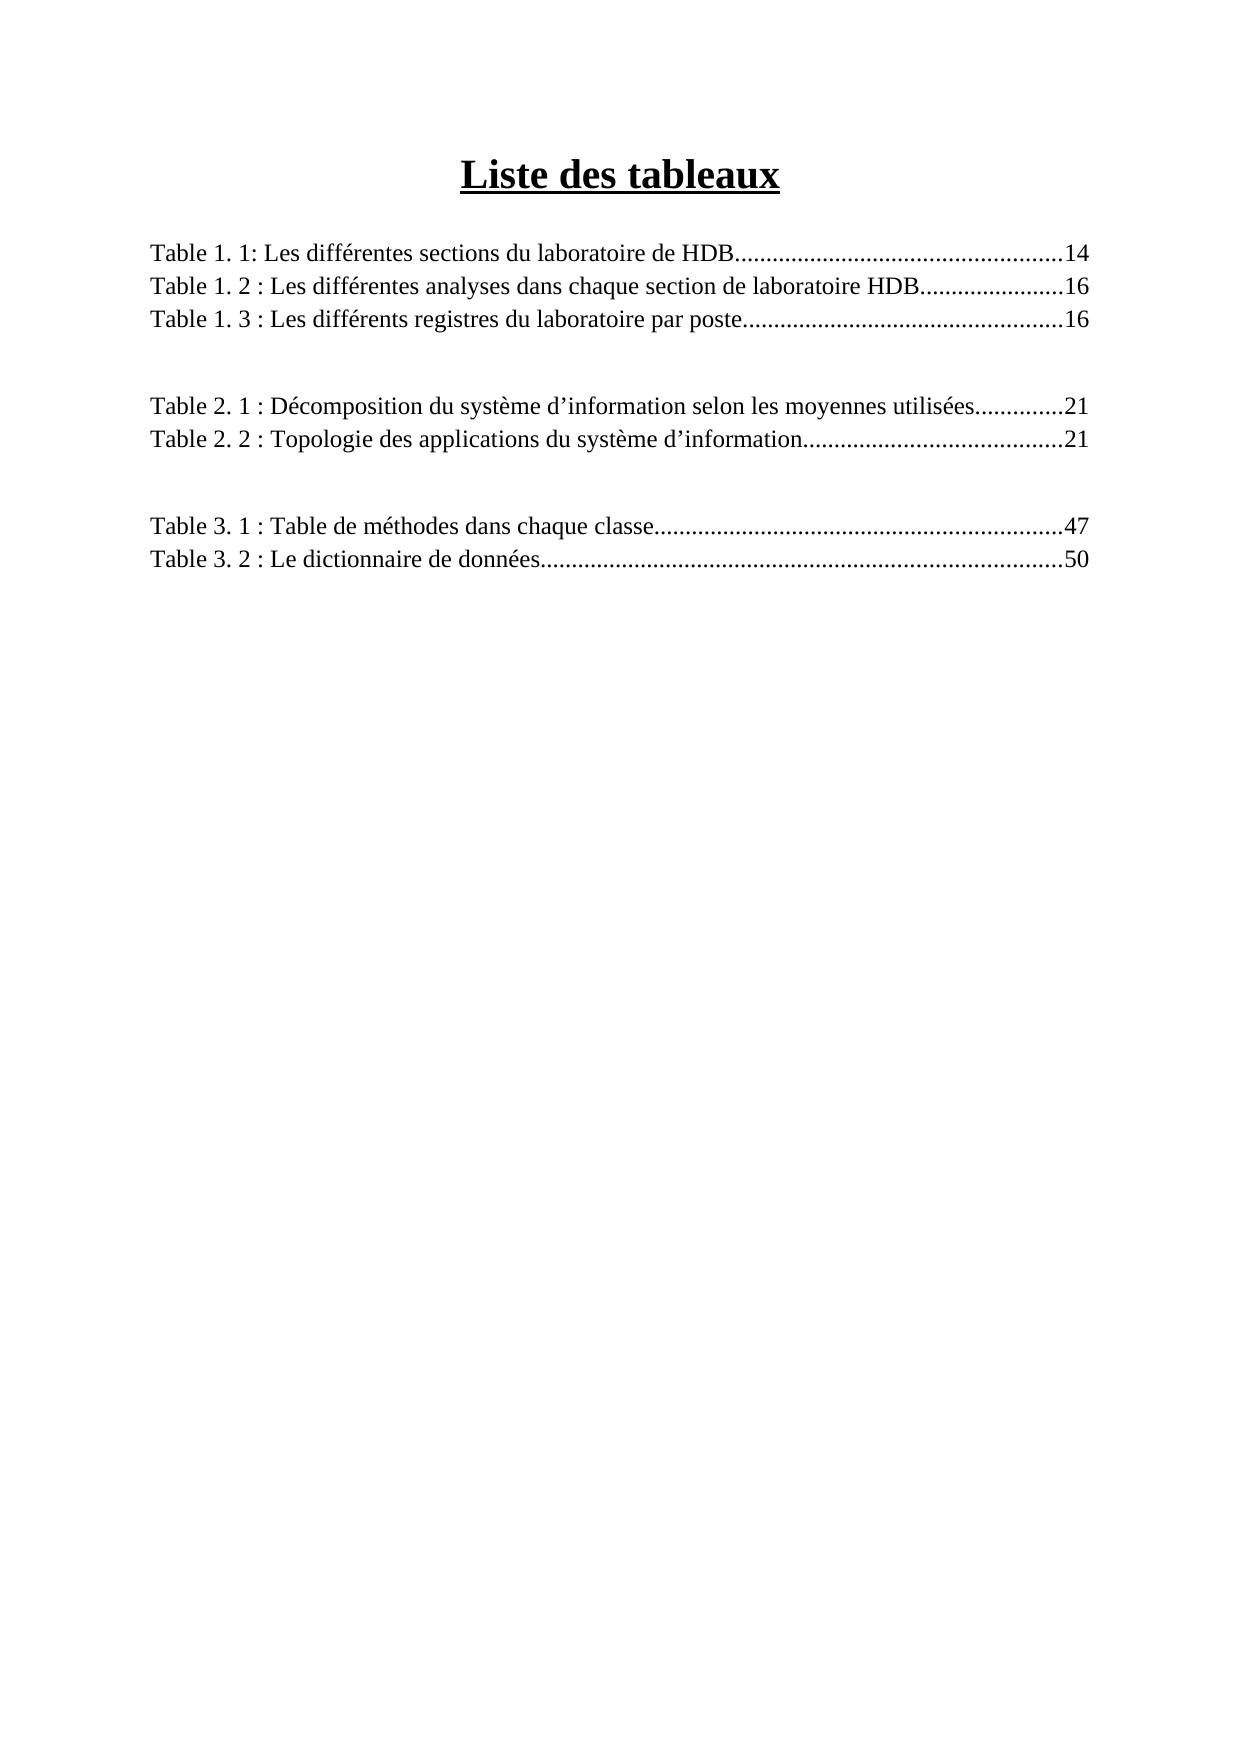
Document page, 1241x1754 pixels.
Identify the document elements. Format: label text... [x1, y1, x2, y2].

text Liste des tableaux [150, 150, 1090, 198]
text Table 3. 1 : Table de méthodes dans chaque classe. 47 [150, 511, 1090, 540]
text Table 1. 1: Les différentes sections du laboratoire de HDB. 14 [150, 238, 1090, 267]
text Table 2. 1 : Décomposition du système d’information selon les moyennes utilisées. 21 [150, 391, 1090, 420]
text Table 1. 2 : Les différentes analyses dans chaque section de laboratoire HDB. 16 [150, 271, 1090, 300]
text Table 2. 2 : Topologie des applications du système d’information. 21 [150, 424, 1090, 453]
text Table 1. 3 : Les différents registres du laboratoire par poste. 16 [150, 304, 1090, 333]
text Table 3. 2 : Le dictionnaire de données. 50 [150, 544, 1090, 573]
